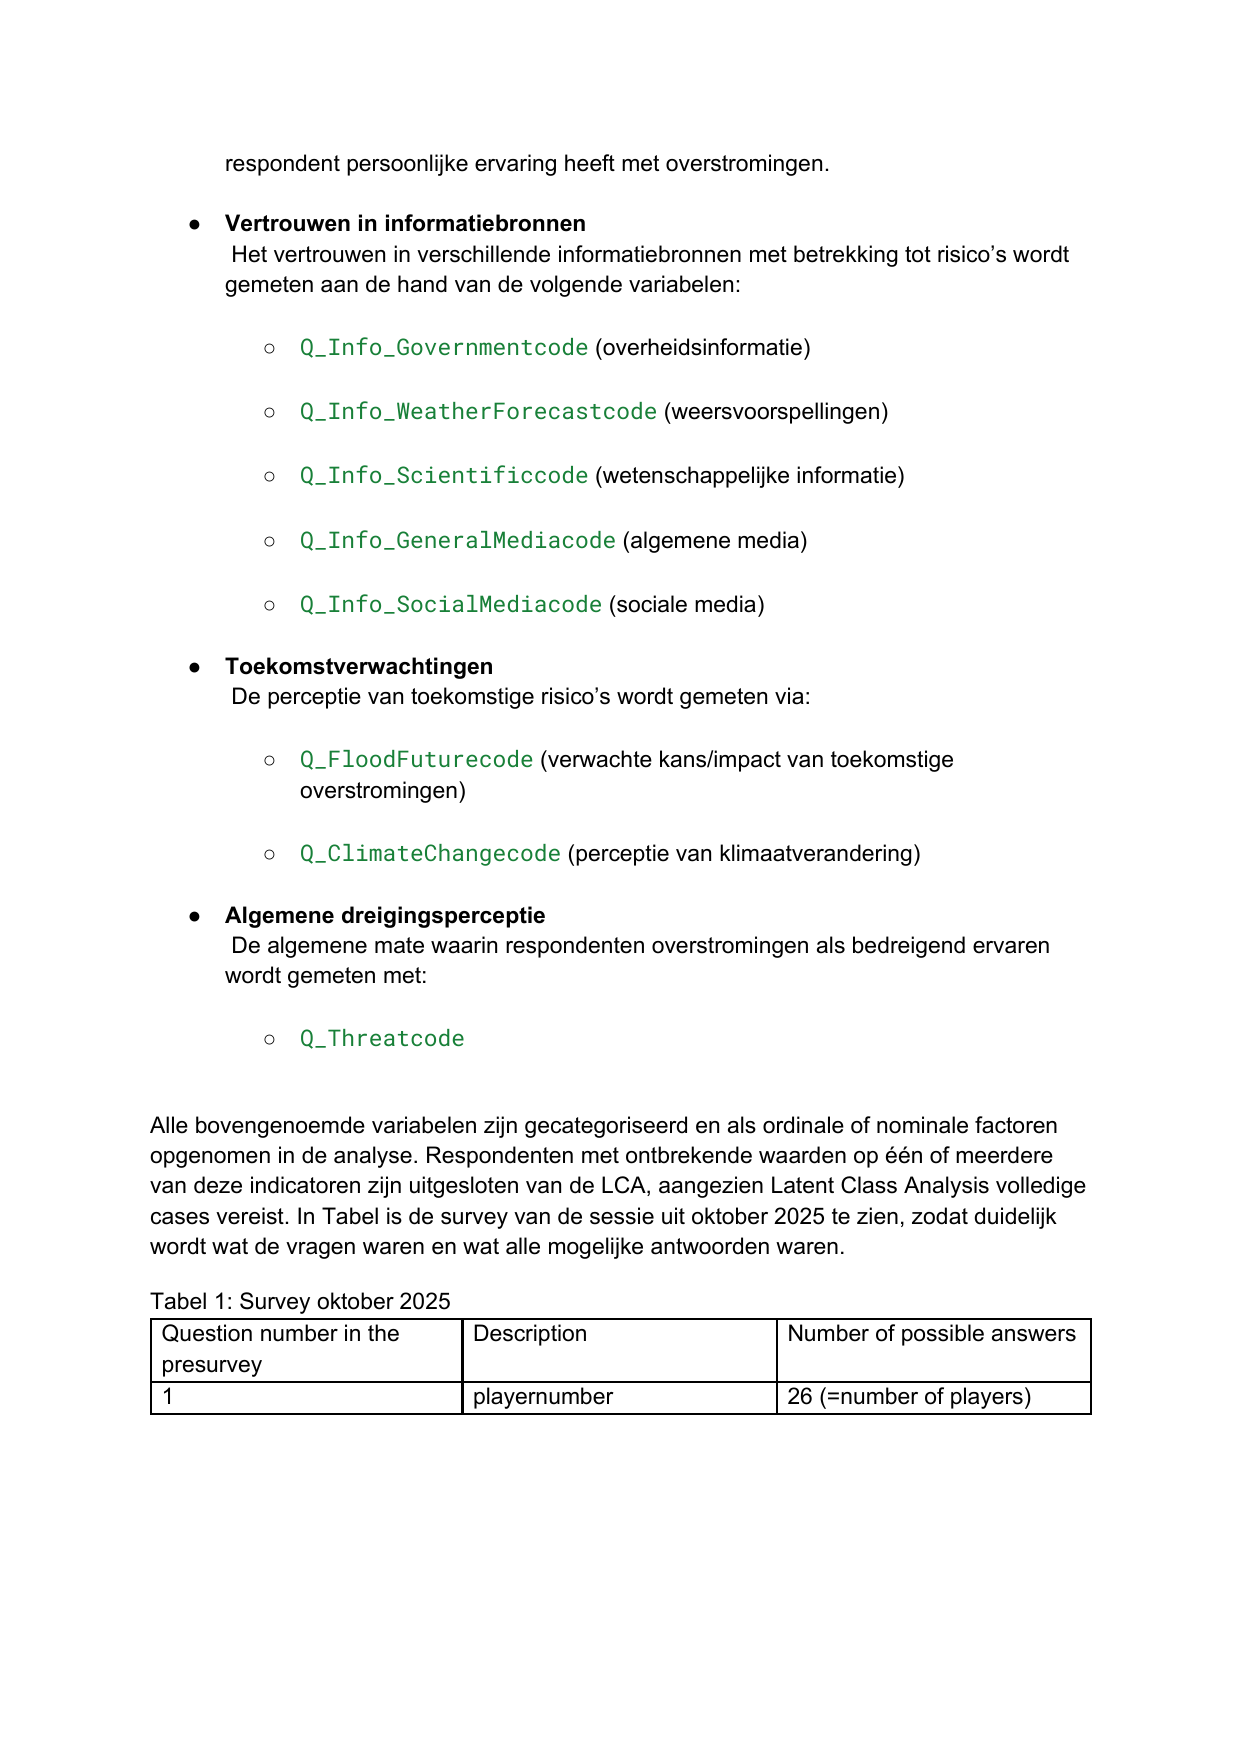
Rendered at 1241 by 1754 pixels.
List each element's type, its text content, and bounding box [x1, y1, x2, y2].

table_cell playernumber [464, 1383, 776, 1413]
table_header Question number in the presurvey [152, 1320, 461, 1381]
list Q_ClimateChangecode (perceptie van klimaatverandering) [262, 838, 1090, 898]
list Q_Info_WeatherForecastcode (weersvoorspellingen) [262, 396, 1090, 456]
table_header Description [464, 1320, 776, 1381]
table_cell 26 (=number of players) [778, 1383, 1090, 1413]
list Q_Info_Governmentcode (overheidsinformatie) [262, 331, 1090, 392]
list Q_Info_SocialMediacode (sociale media) [262, 588, 1090, 649]
table_header Number of possible answers [778, 1320, 1090, 1381]
text Alle bovengenoemde variabelen zijn gecategoriseerd en als ordinale of nominale factoren opgenomen in de analyse. Respondenten met ontbrekende waarden op één of meerdere van deze indicatoren zijn uitgesloten van de LCA, aangezien Latent Class Analysis volledige cases vereist. In Tabel is de survey van de sessie uit oktober 2025 te zien, zodat duidelijk wordt wat de vragen waren en wat alle mogelijke antwoorden waren. [150, 1112, 1090, 1259]
list Q_Threatcode [262, 1023, 1090, 1083]
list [187, 150, 1090, 207]
list Q_Info_GeneralMediacode (algemene media) [262, 524, 1090, 584]
list Toekomstverwachtingen De perceptie van toekomstige risico’s wordt gemeten via: [187, 653, 1090, 739]
table_cell 1 [152, 1383, 461, 1413]
text Tabel 1: Survey oktober 2025 [150, 1288, 1090, 1314]
list Q_FloodFuturecode (verwachte kans/impact van toekomstige overstromingen) [262, 743, 1090, 834]
list Vertrouwen in informatiebronnen Het vertrouwen in verschillende informatiebronnen met betrekking tot risico’s wordt gemeten aan de hand van de volgende variabelen: [187, 210, 1090, 327]
list Algemene dreigingsperceptie De algemene mate waarin respondenten overstromingen als bedreigend ervaren wordt gemeten met: [187, 902, 1090, 1019]
list Q_Info_Scientificcode (wetenschappelijke informatie) [262, 460, 1090, 520]
